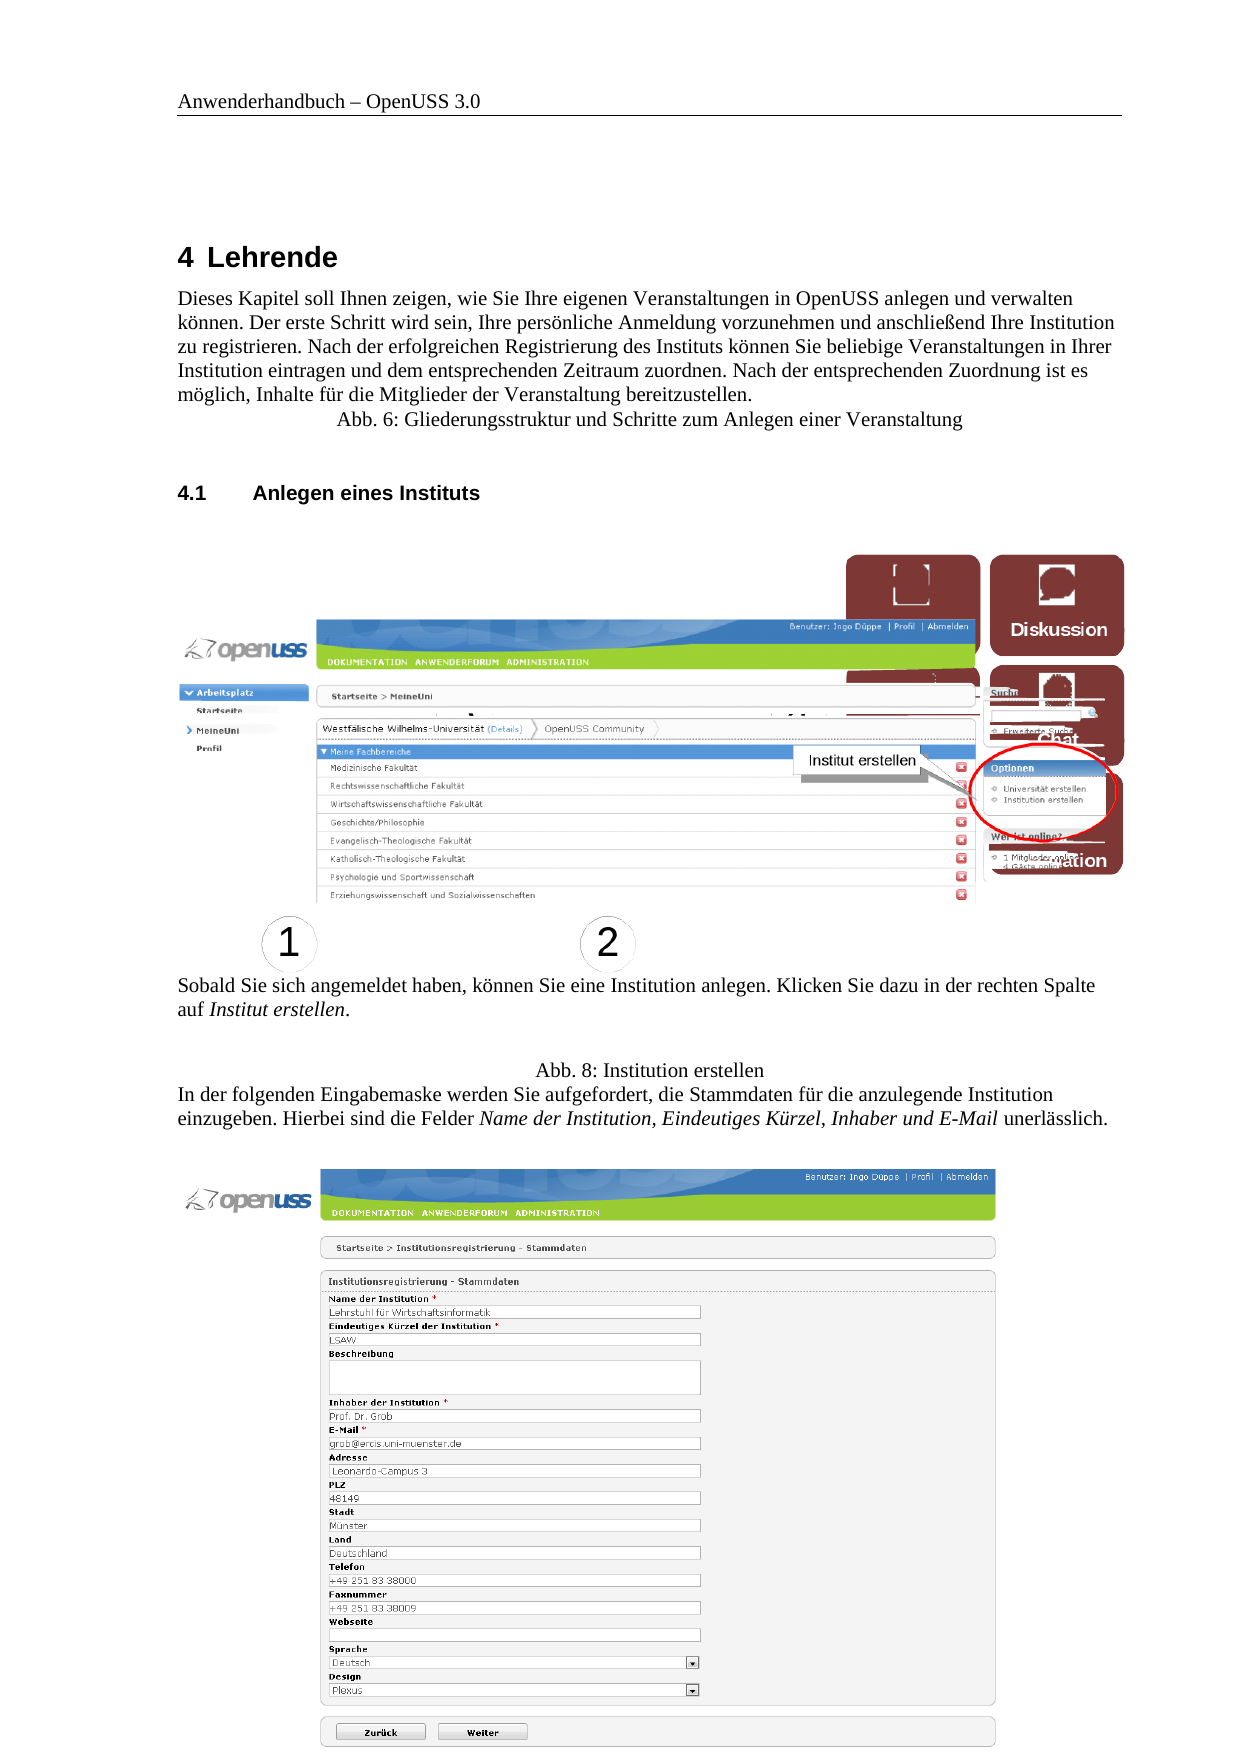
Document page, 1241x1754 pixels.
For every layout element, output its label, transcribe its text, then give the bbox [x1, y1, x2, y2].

text Abb. 8: Institution erstellen [177, 1058, 1122, 1082]
picture [181, 1169, 1128, 1754]
text Dieses Kapitel soll Ihnen zeigen, wie Sie Ihre eigenen Veranstaltungen in OpenUSS anlegen und verwalten können. Der erste Schritt wird sein, Ihre persönliche Anmeldung vorzunehmen und anschließend Ihre Institution zu registrieren. Nach der erfolgreichen Registrierung des Instituts können Sie beliebige Veranstaltungen in Ihrer Institution eintragen und dem entsprechenden Zeitraum zuordnen. Nach der entsprechenden Zuordnung ist es möglich, Inhalte für die Mitglieder der Veranstaltung bereitzustellen. [177, 286, 1122, 406]
text In der folgenden Eingabemaske werden Sie aufgefordert, die Stammdaten für die anzulegende Institution einzugeben. Hierbei sind die Felder Name der Institution, Eindeutiges Kürzel, Inhaber und E-Mail unerlässlich. Das eindeutige Kürzel, welches Sie frei wählen können, dient dem einfacheren Finden von Veranstaltungen bei der Suche (z.B. „LSAW“ als Kürzel für den Lehrstuhl für Wirtschaftsinformatik). [177, 1082, 1122, 1130]
subtitle Lehrende [177, 240, 1122, 273]
text Sobald Sie sich angemeldet haben, können Sie eine Institution anlegen. Klicken Sie dazu in der rechten Spalte auf Institut erstellen. [177, 505, 1122, 1021]
subtitle Anlegen eines Instituts [177, 481, 1122, 505]
